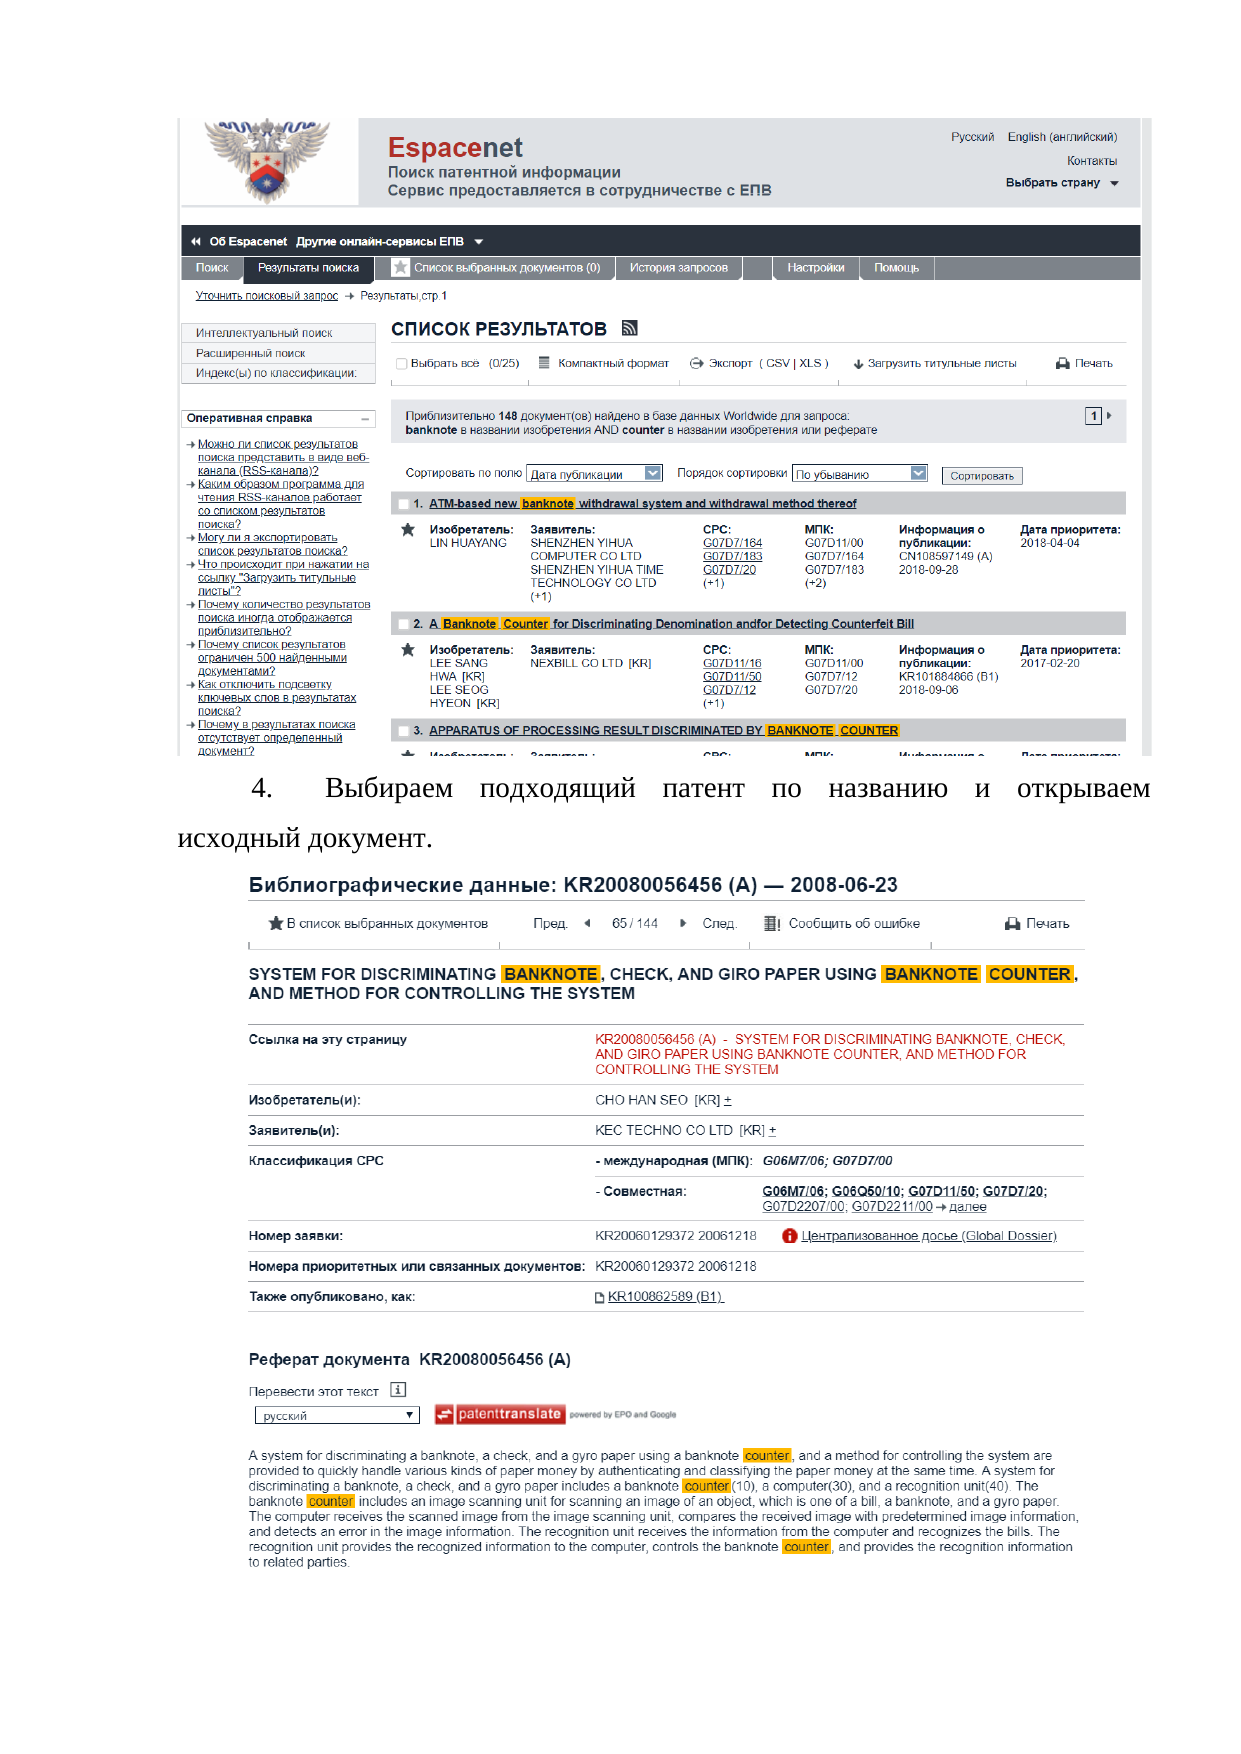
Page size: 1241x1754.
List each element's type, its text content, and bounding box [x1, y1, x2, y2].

picture [177, 118, 1152, 756]
picture [240, 870, 1089, 1582]
list Выбираем подходящий патент по названию и открываем исходный документ. [177, 770, 1152, 854]
